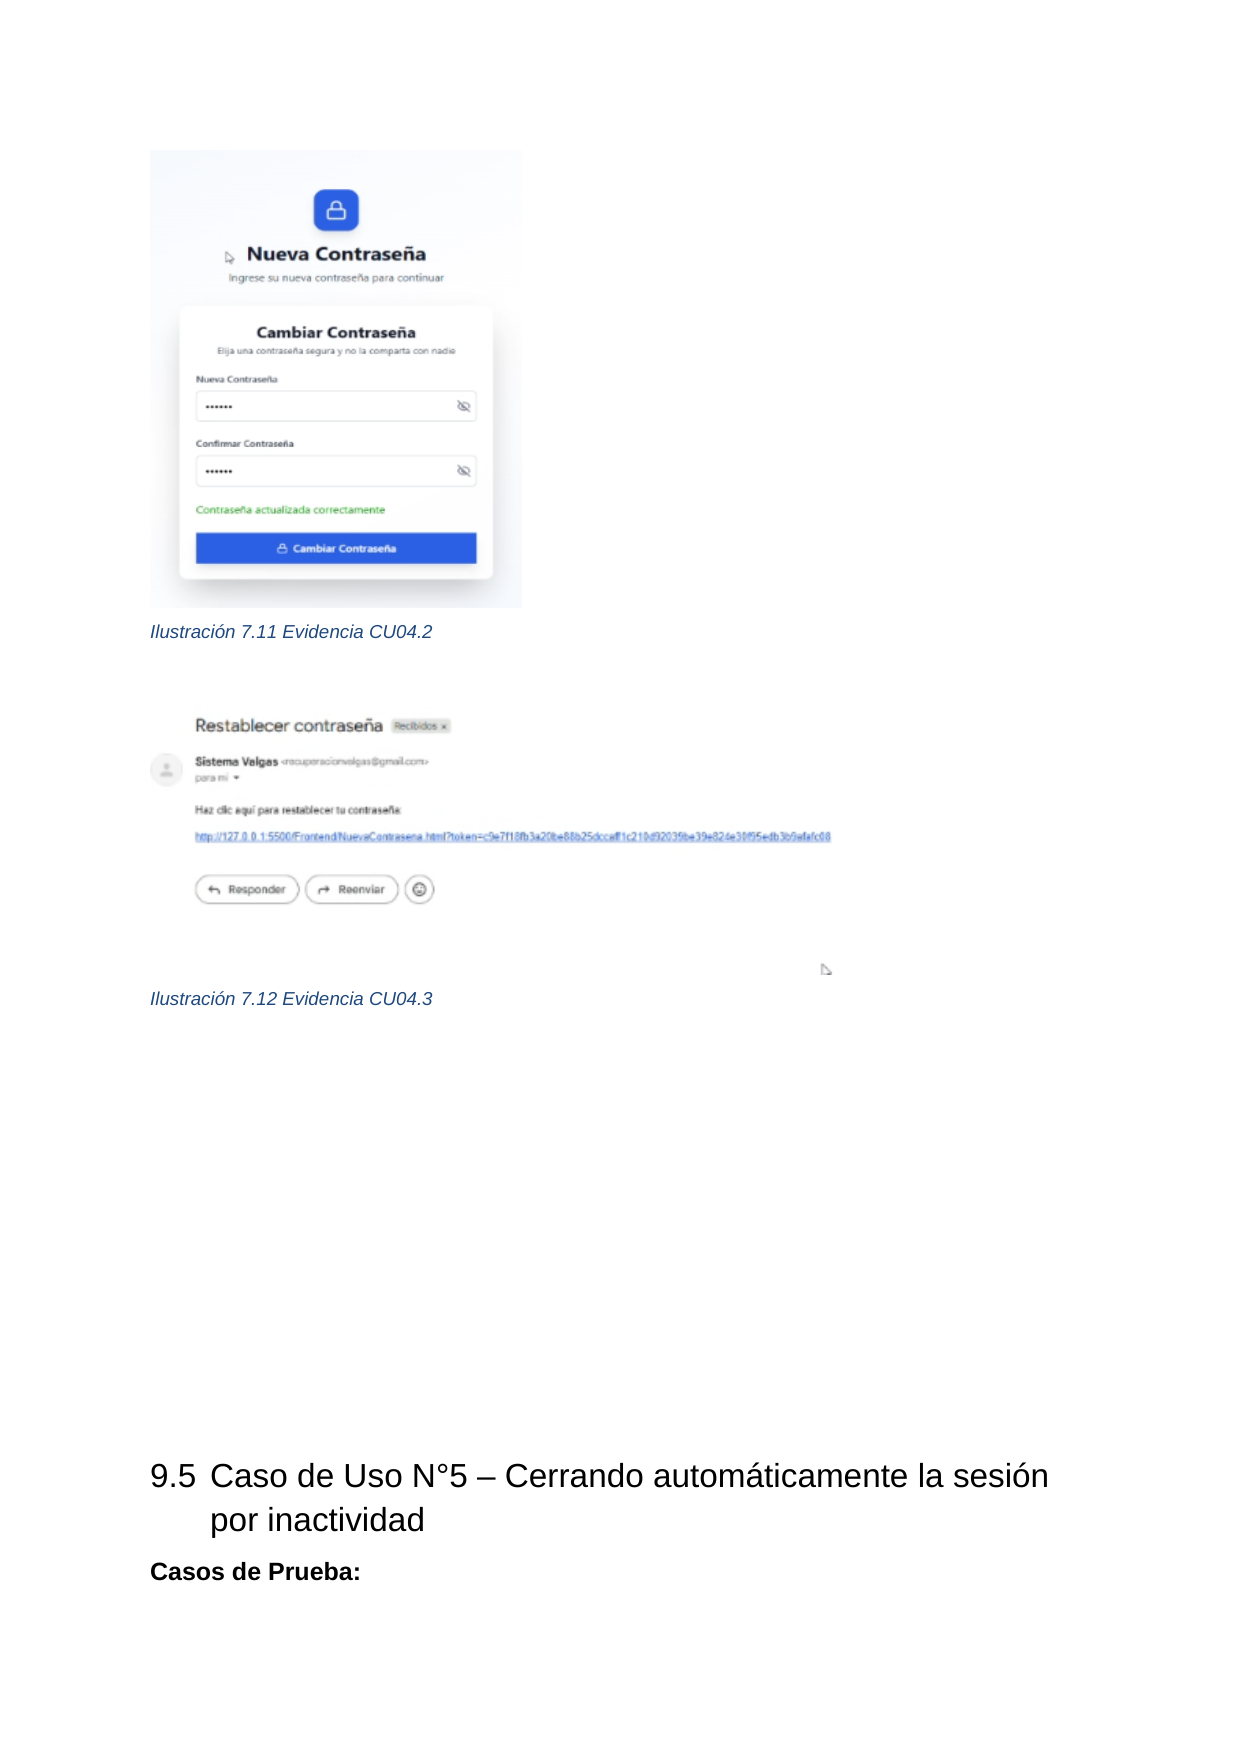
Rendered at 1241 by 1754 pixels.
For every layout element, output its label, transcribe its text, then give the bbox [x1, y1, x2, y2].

picture [150, 150, 523, 608]
text Ilustración 7.11 Evidencia CU04.2 [150, 621, 1090, 643]
text Casos de Prueba: [150, 1557, 1090, 1586]
text Ilustración 7.12 Evidencia CU04.3 [150, 988, 1090, 1009]
subtitle Caso de Uso N°5 – Cerrando automáticamente la sesión por inactividad [150, 1456, 1090, 1538]
picture [150, 702, 926, 975]
